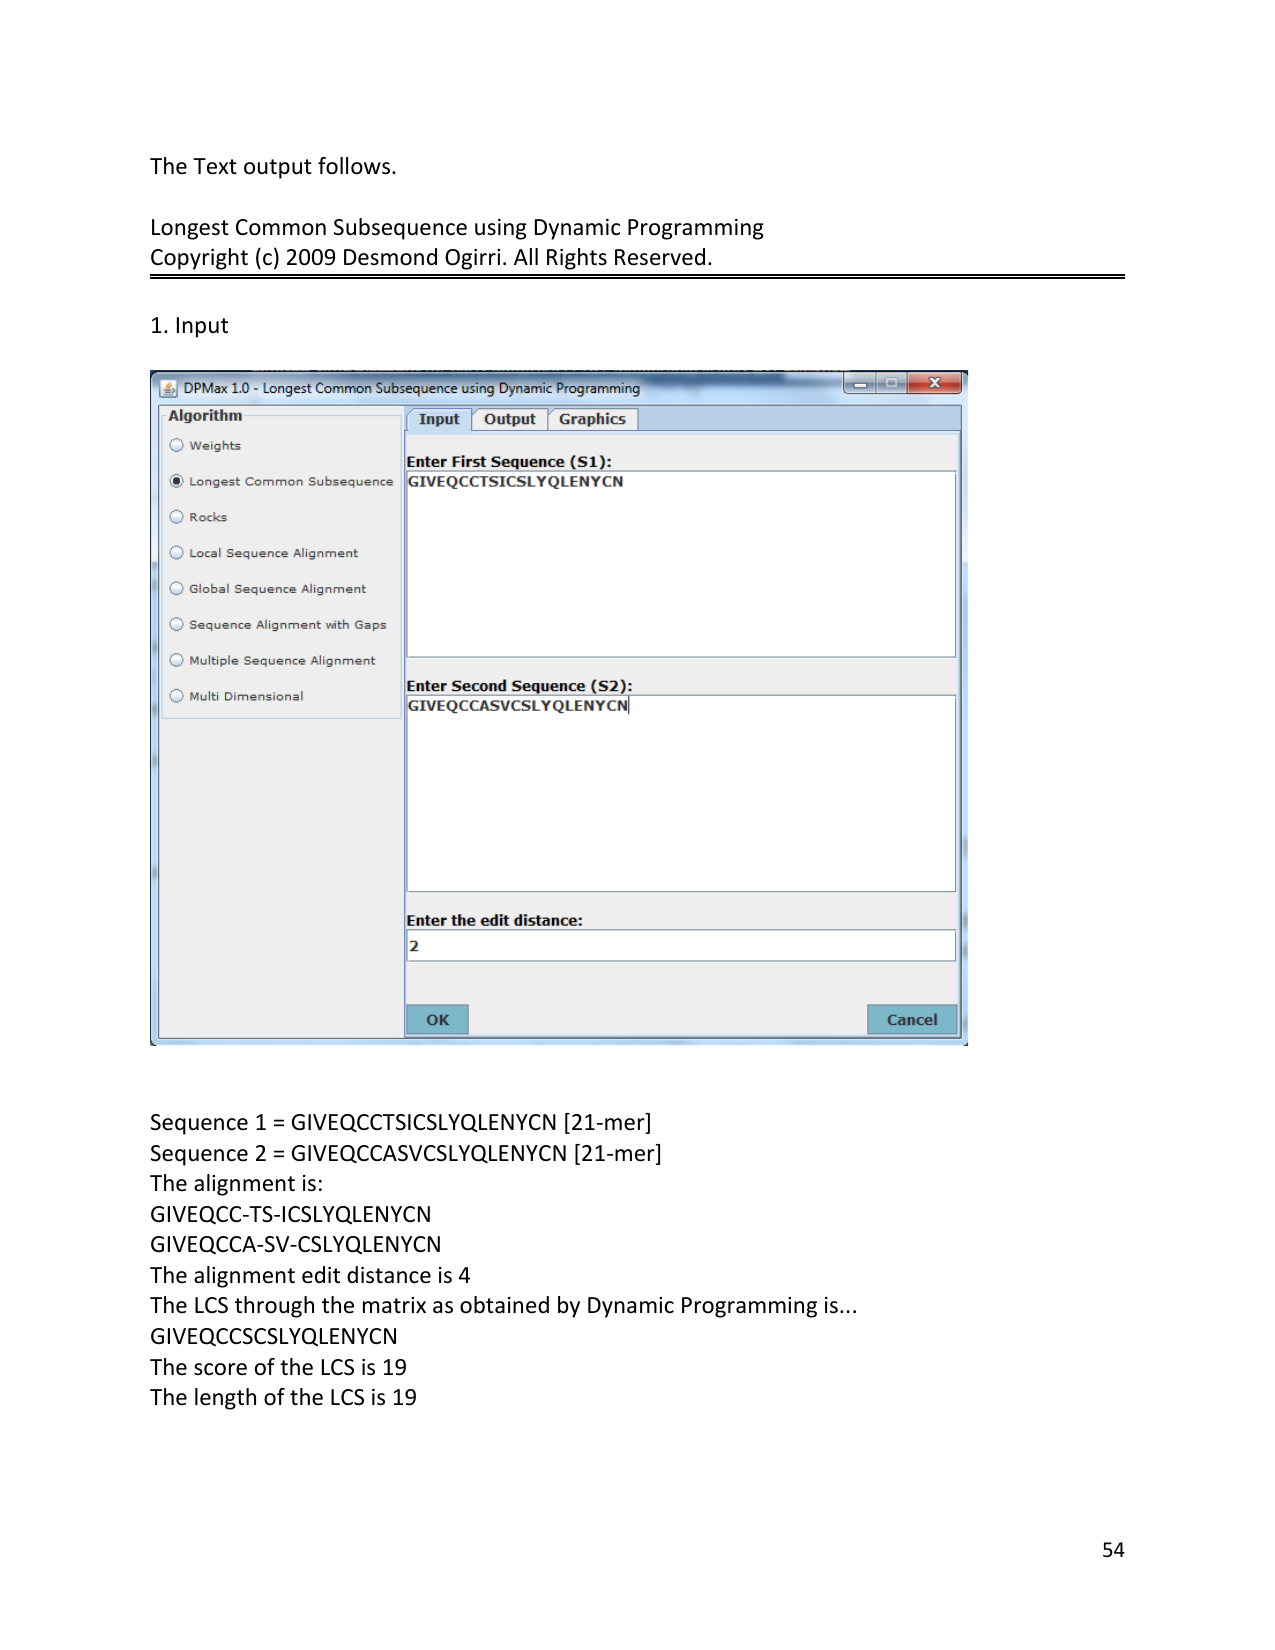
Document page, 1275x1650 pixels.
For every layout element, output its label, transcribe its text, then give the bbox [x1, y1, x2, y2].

text The score of the LCS is 19 [150, 1351, 1125, 1381]
text The LCS through the matrix as obtained by Dynamic Programming is... [150, 1289, 1125, 1320]
text Copyright (c) 2009 Desmond Ogirri. All Rights Reserved. [150, 242, 1125, 274]
text The length of the LCS is 19 [150, 1381, 1125, 1412]
text The alignment is: [150, 1167, 1125, 1198]
text GIVEQCC-TS-ICSLYQLENYCN [150, 1198, 1125, 1228]
text Sequence 2 = GIVEQCCASVCSLYQLENYCN [21-mer] [150, 1137, 1125, 1167]
text 1. Input [150, 309, 1125, 340]
text GIVEQCCSCSLYQLENYCN [150, 1320, 1125, 1351]
text The alignment edit distance is 4 [150, 1259, 1125, 1289]
text The Text output follows. [150, 150, 1125, 181]
text Sequence 1 = GIVEQCCTSICSLYQLENYCN [21-mer] [150, 1106, 1125, 1137]
picture [150, 370, 969, 1046]
text Longest Common Subsequence using Dynamic Programming [150, 211, 1125, 242]
text GIVEQCCA-SV-CSLYQLENYCN [150, 1228, 1125, 1259]
